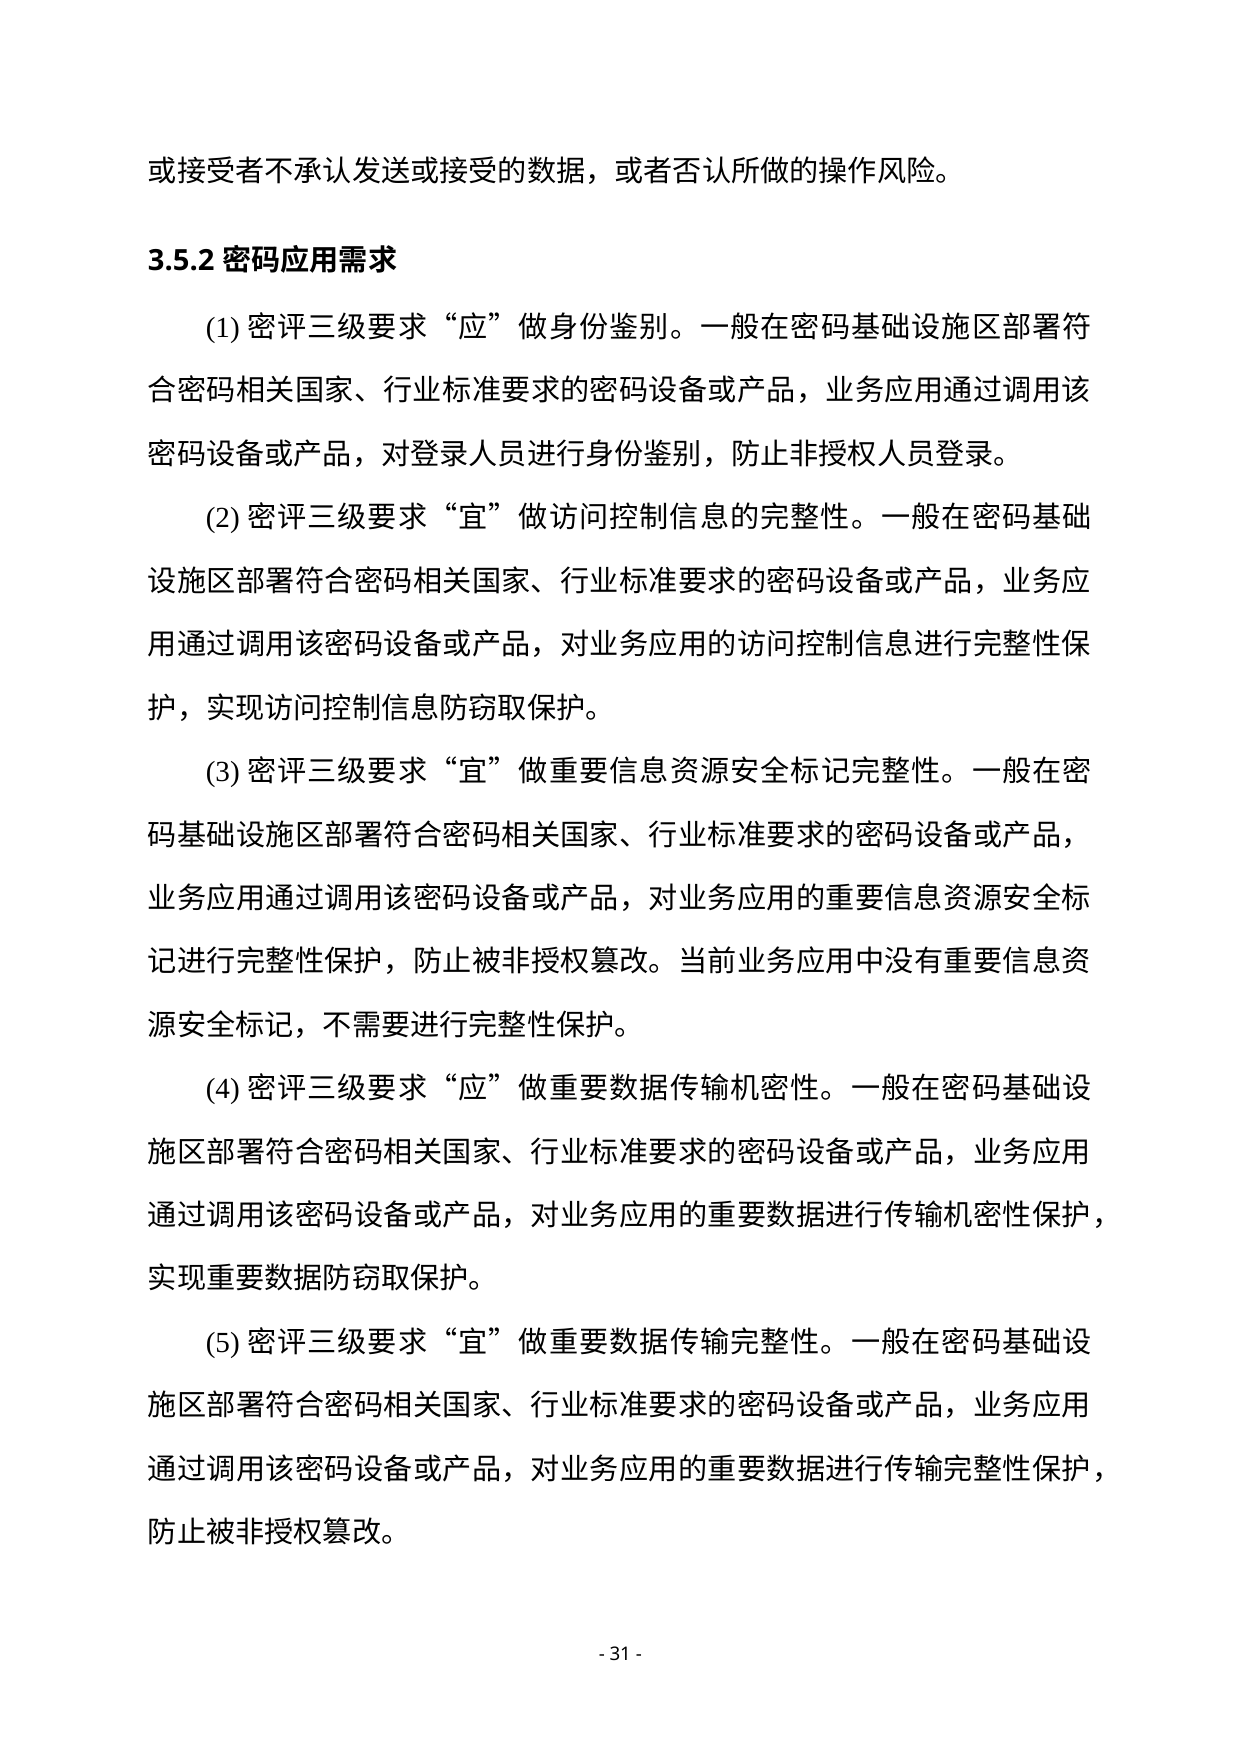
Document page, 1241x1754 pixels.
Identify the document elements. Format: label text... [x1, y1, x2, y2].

list 密评三级要求“宜”做重要数据传输完整性。一般在密码基础设施区部署符合密码相关国家、行业标准要求的密码设备或产品，业务应用通过调用该密码设备或产品，对业务应用的重要数据进行传输完整性保护，防止被非授权篡改。 [148, 1318, 1092, 1551]
list 密评三级要求“宜”做访问控制信息的完整性。一般在密码基础设施区部署符合密码相关国家、行业标准要求的密码设备或产品，业务应用通过调用该密码设备或产品，对业务应用的访问控制信息进行完整性保护，实现访问控制信息防窃取保护。 [148, 494, 1092, 726]
list 密评三级要求“应”做身份鉴别。一般在密码基础设施区部署符合密码相关国家、行业标准要求的密码设备或产品，业务应用通过调用该密码设备或产品，对登录人员进行身份鉴别，防止非授权人员登录。 [148, 303, 1092, 473]
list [148, 148, 1092, 190]
list 密评三级要求“应”做重要数据传输机密性。一般在密码基础设施区部署符合密码相关国家、行业标准要求的密码设备或产品，业务应用通过调用该密码设备或产品，对业务应用的重要数据进行传输机密性保护，实现重要数据防窃取保护。 [148, 1065, 1092, 1297]
subtitle 3.5.2 密码应用需求 [148, 236, 1092, 278]
list 密评三级要求“宜”做重要信息资源安全标记完整性。一般在密码基础设施区部署符合密码相关国家、行业标准要求的密码设备或产品，业务应用通过调用该密码设备或产品，对业务应用的重要信息资源安全标记进行完整性保护，防止被非授权篡改。当前业务应用中没有重要信息资源安全标记，不需要进行完整性保护。 [148, 748, 1092, 1044]
